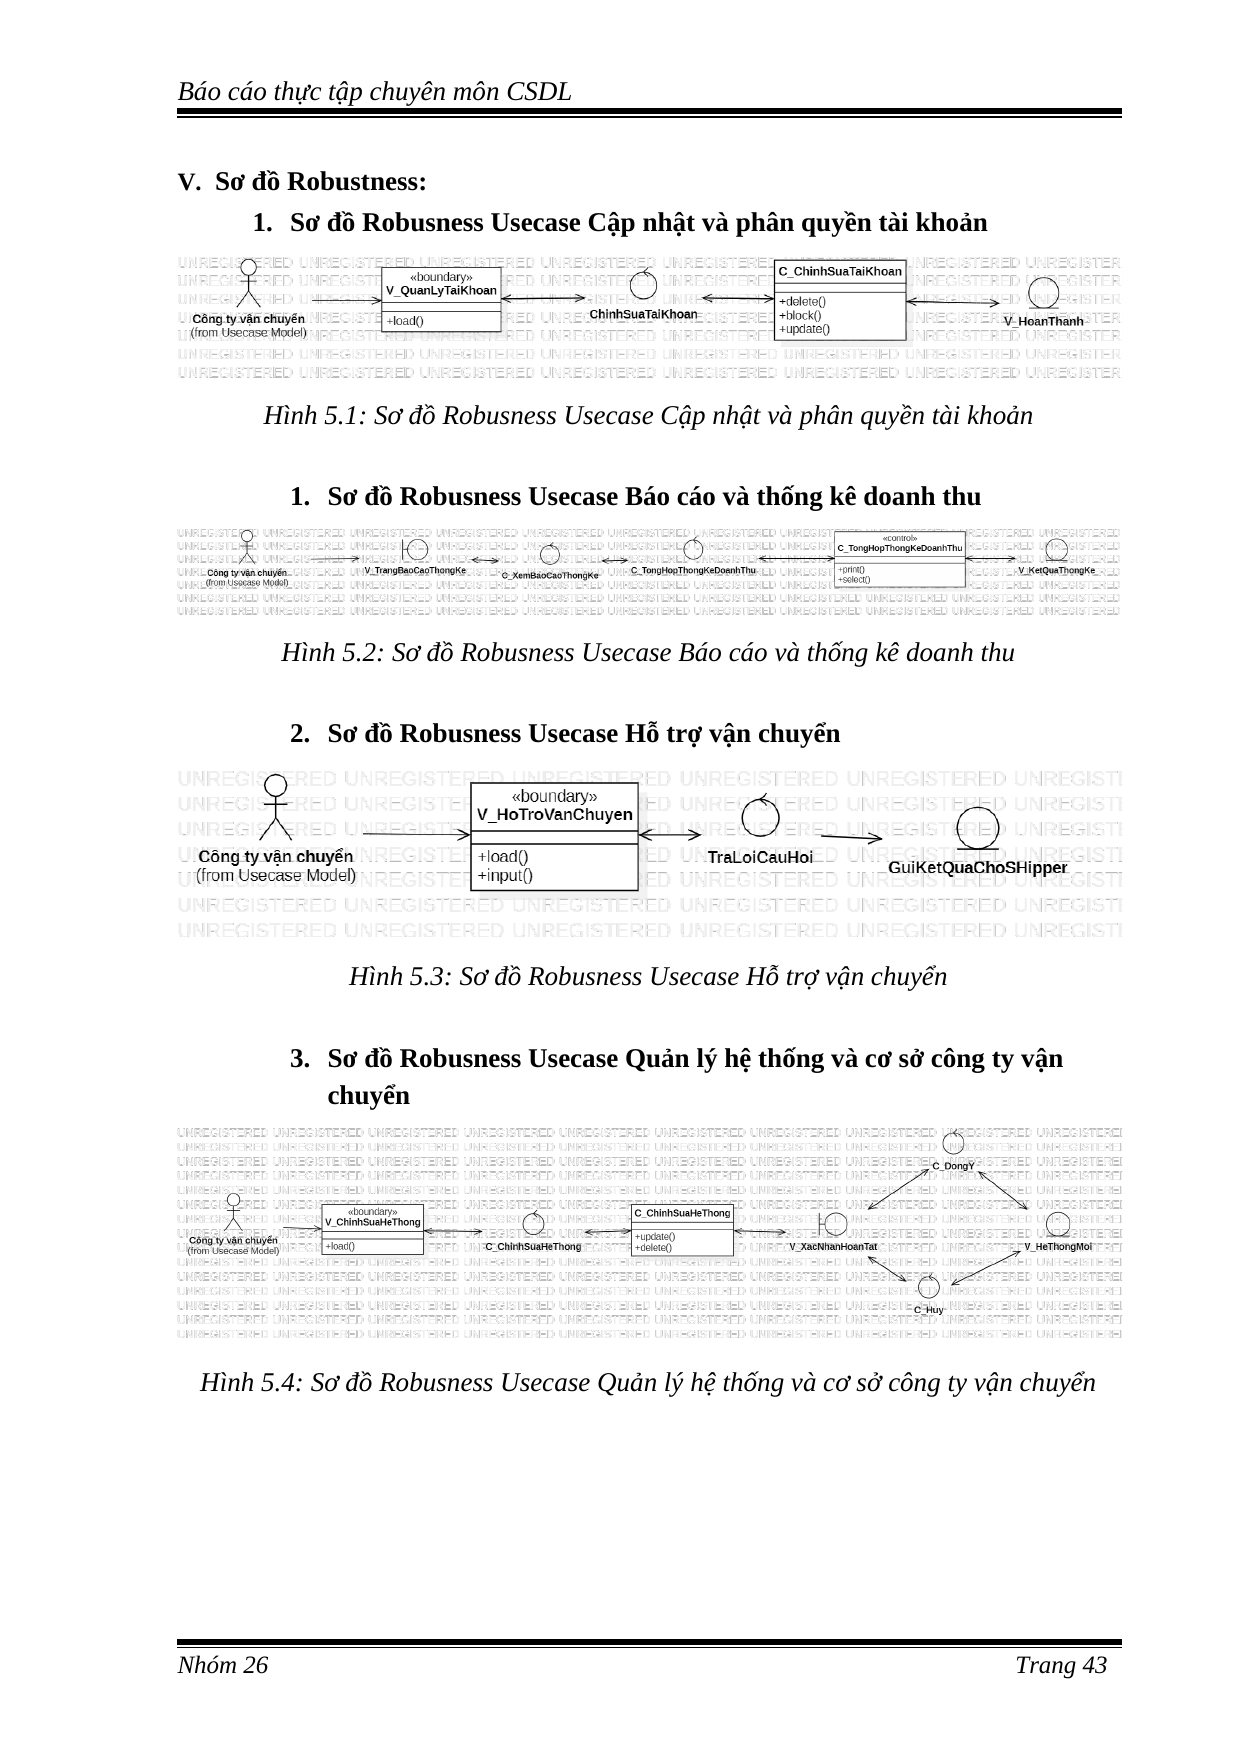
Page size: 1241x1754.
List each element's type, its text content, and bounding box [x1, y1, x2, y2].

text Hình 5.1: Sơ đồ Robusness Usecase Cập nhật và phân quyền tài khoản [177, 399, 1122, 430]
text Hình 5.4: Sơ đồ Robusness Usecase Quản lý hệ thống và cơ sở công ty vận chuyển [177, 1366, 1122, 1397]
picture [177, 524, 1123, 617]
picture [177, 1122, 1123, 1348]
picture [177, 760, 1123, 942]
text Hình 5.3: Sơ đồ Robusness Usecase Hỗ trợ vận chuyển [177, 960, 1122, 991]
text Sơ đồ Robustness: [177, 166, 1122, 197]
text Sơ đồ Robusness Usecase Hỗ trợ vận chuyển [290, 717, 1122, 748]
text Sơ đồ Robusness Usecase Quản lý hệ thống và cơ sở công ty vận chuyển [290, 1042, 1122, 1110]
picture [177, 249, 1123, 381]
text Sơ đồ Robusness Usecase Báo cáo và thống kê doanh thu [290, 481, 1122, 512]
list Sơ đồ Robusness Usecase Cập nhật và phân quyền tài khoản [252, 206, 1122, 237]
text Hình 5.2: Sơ đồ Robusness Usecase Báo cáo và thống kê doanh thu [177, 636, 1122, 667]
